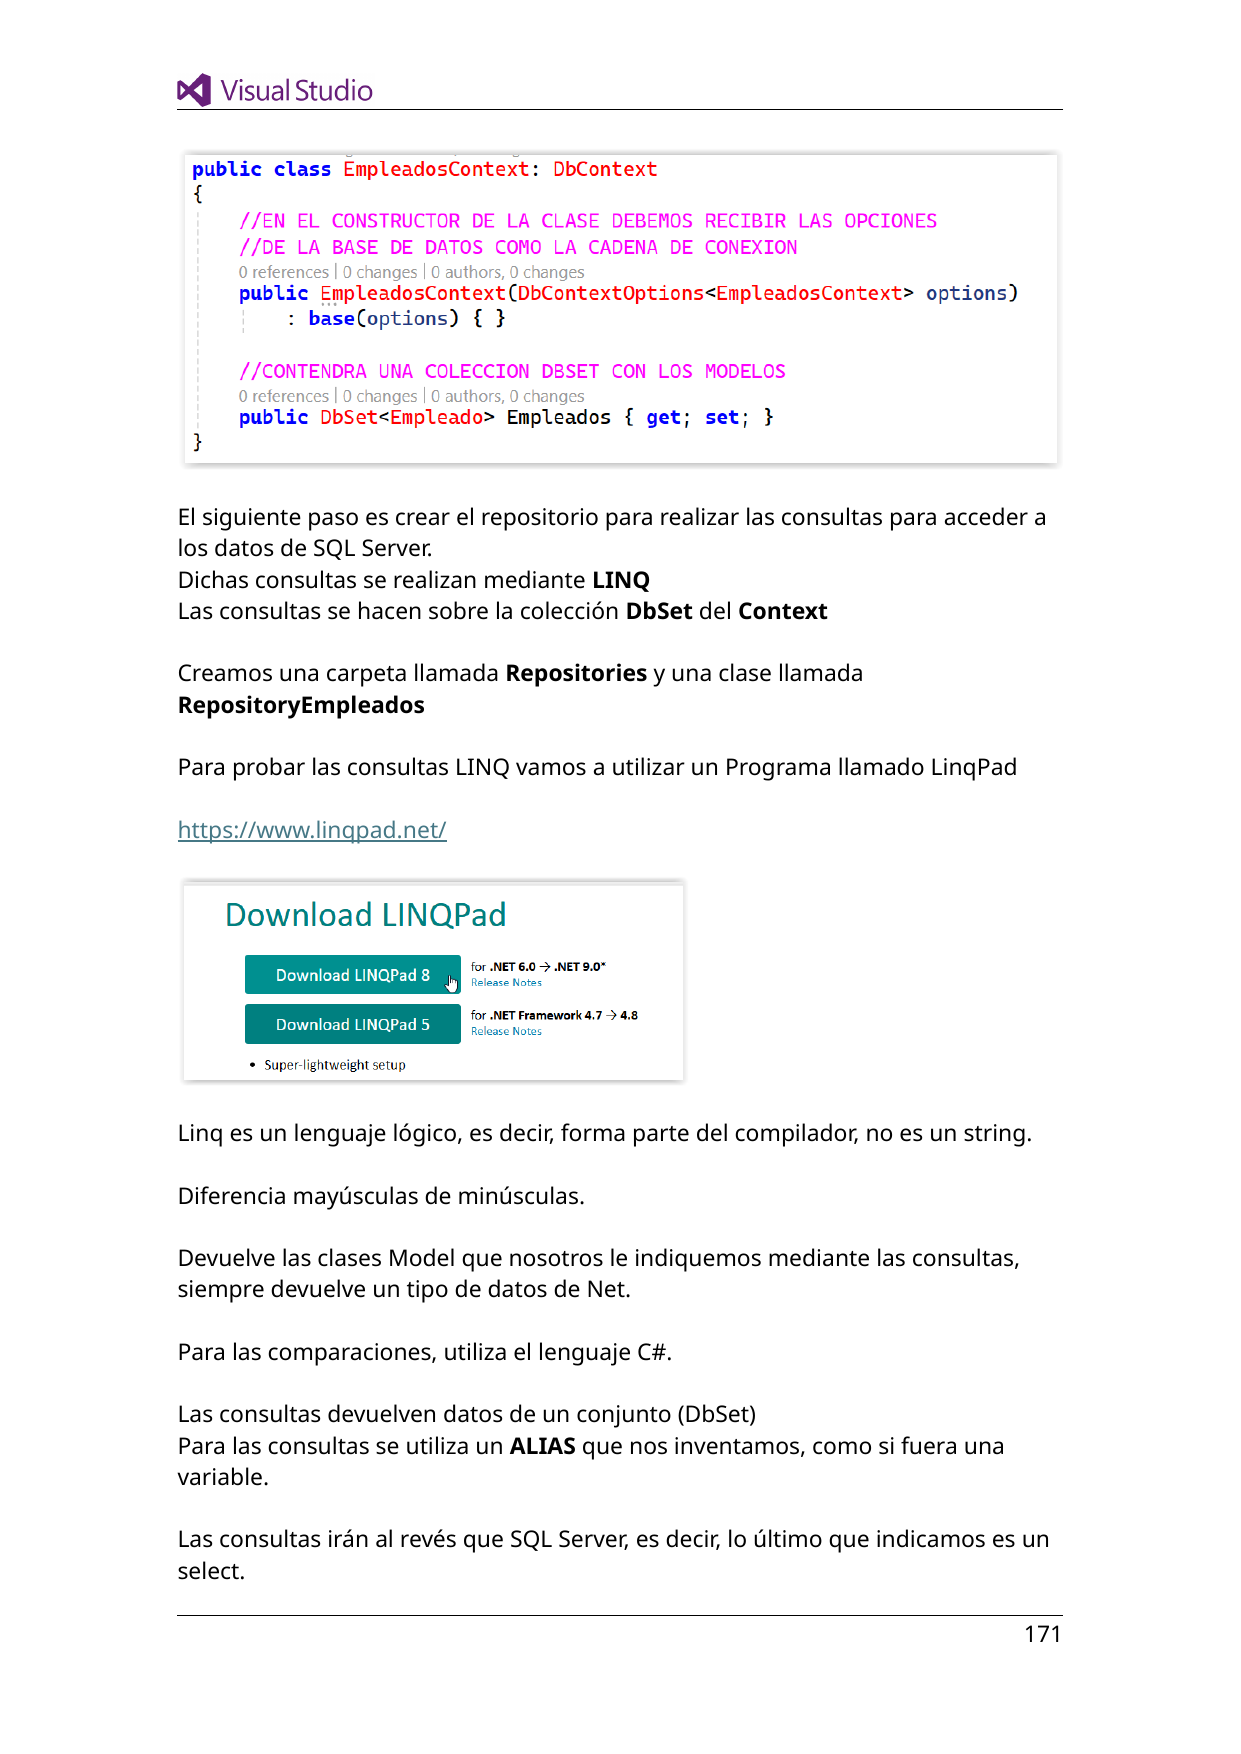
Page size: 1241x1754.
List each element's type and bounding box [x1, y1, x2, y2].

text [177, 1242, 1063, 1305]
picture [177, 147, 1063, 470]
picture [177, 876, 689, 1086]
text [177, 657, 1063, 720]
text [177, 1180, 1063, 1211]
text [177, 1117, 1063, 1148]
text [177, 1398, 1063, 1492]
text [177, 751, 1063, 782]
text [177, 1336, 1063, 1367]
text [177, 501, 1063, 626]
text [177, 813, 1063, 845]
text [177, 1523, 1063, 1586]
picture [177, 73, 375, 107]
